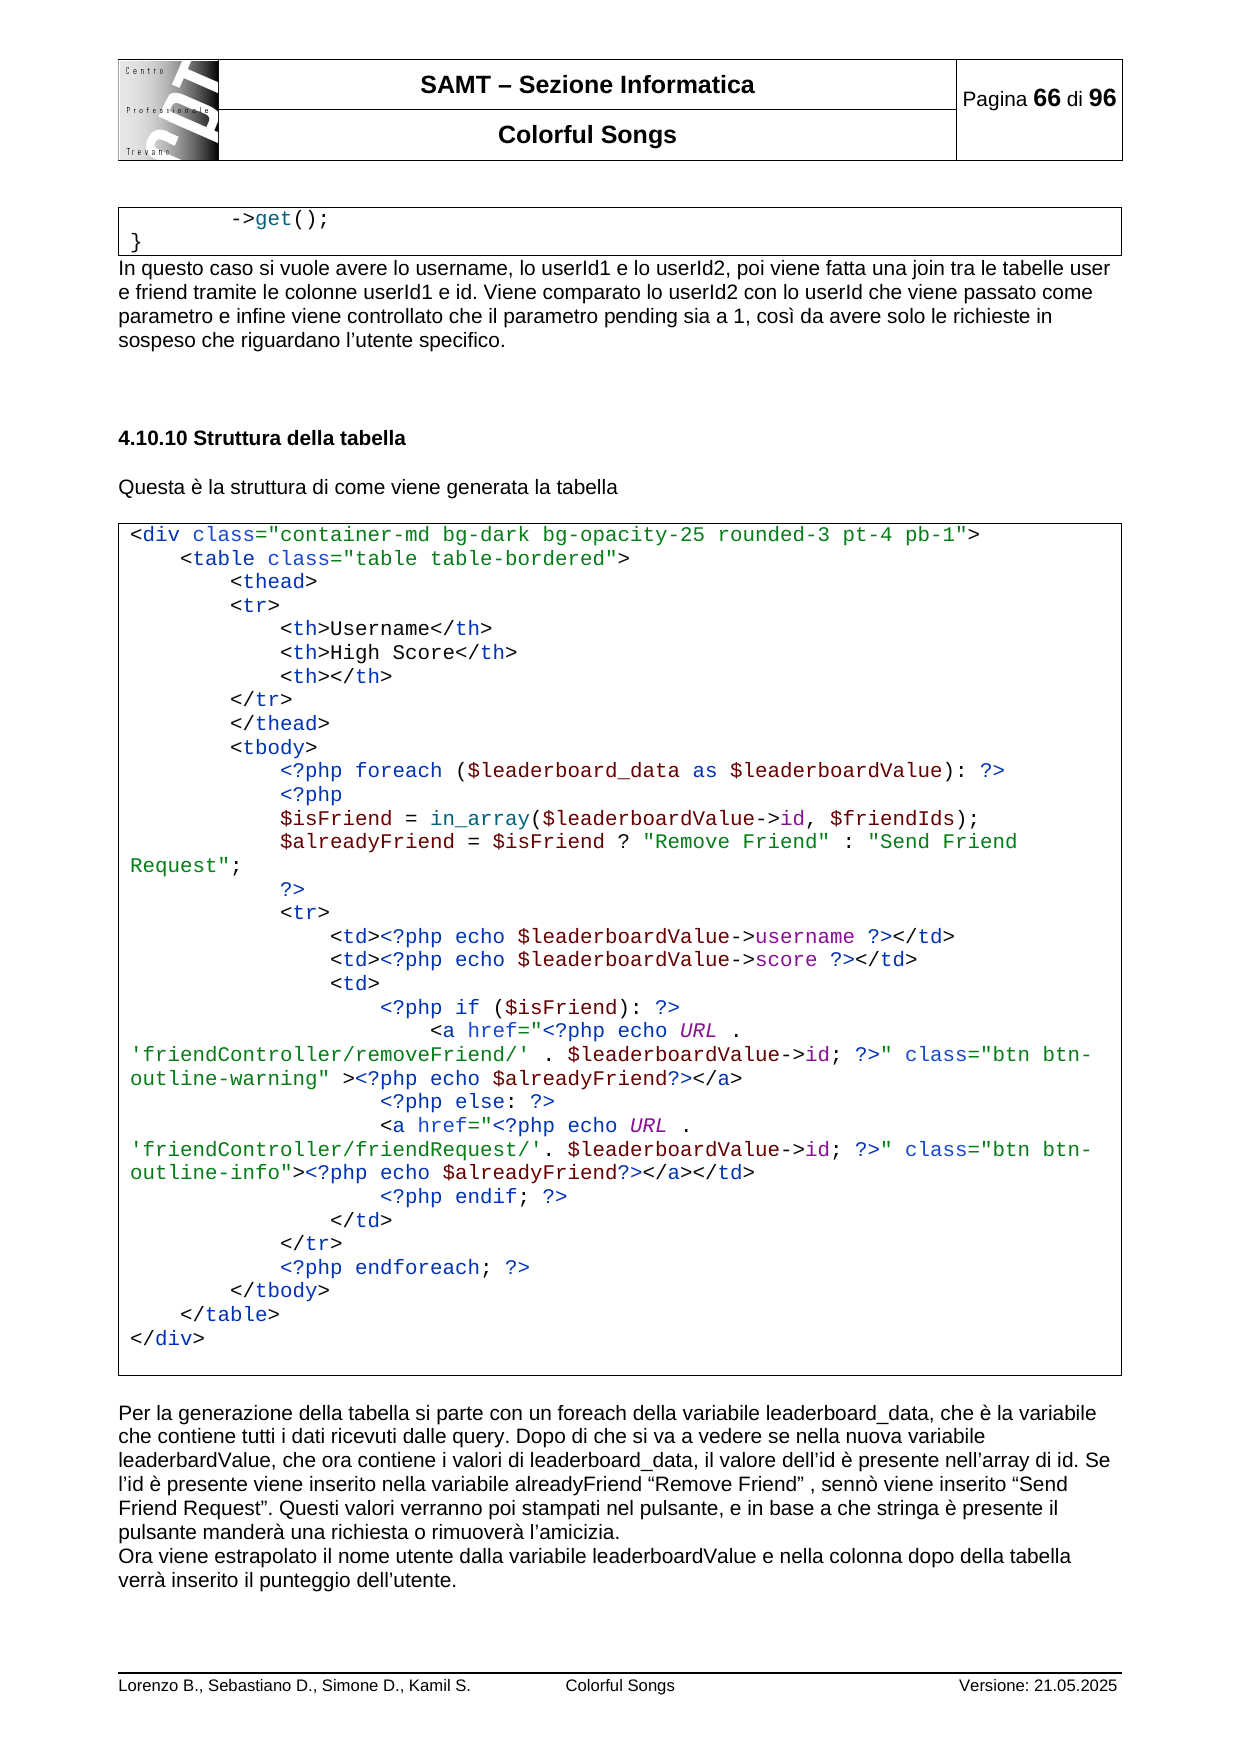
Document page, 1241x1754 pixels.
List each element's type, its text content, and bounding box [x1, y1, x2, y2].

picture [118, 60, 219, 160]
text Questa è la struttura di come viene generata la tabella [118, 475, 1122, 499]
table_header <div class="container-md bg-dark bg-opacity-25 rounded-3 pt-4 pb-1"> <table class="table table-bordered"> <thead> <tr> <th>Username</th> <th>High Score</th> <th></th> </tr> </thead> <tbody> <?php foreach ($leaderboard_data as $leaderboardValue): ?> <?php $isFriend = in_array($leaderboardValue->id, $friendIds); $alreadyFriend = $isFriend ? "Remove Friend" : "Send Friend Request"; ?> <tr> <td><?php echo $leaderboardValue->username ?></td> <td><?php echo $leaderboardValue->score ?></td> <td> <?php if ($isFriend): ?> <a href="<?php echo URL . 'friendController/removeFriend/' . $leaderboardValue->id; ?>" class="btn btn-outline-warning" ><?php echo $alreadyFriend?></a> <?php else: ?> <a href="<?php echo URL . 'friendController/friendRequest/'. $leaderboardValue->id; ?>" class="btn btn-outline-info"><?php echo $alreadyFriend?></a></td> <?php endif; ?> </td> </tr> <?php endforeach; ?> </tbody> </table> </div> [119, 524, 1121, 1375]
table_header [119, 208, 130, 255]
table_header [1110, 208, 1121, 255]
text Ora viene estrapolato il nome utente dalla variabile leaderboardValue e nella colonna dopo della tabella verrà inserito il punteggio dell’utente. [118, 1544, 1122, 1592]
subtitle Struttura della tabella [118, 426, 1122, 450]
text Per la generazione della tabella si parte con un foreach della variabile leaderboard_data, che è la variabile che contiene tutti i dati ricevuti dalle query. Dopo di che si va a vedere se nella nuova variabile leaderbardValue, che ora contiene i valori di leaderboard_data, il valore dell’id è presente nell’array di id. Se l’id è presente viene inserito nella variabile alreadyFriend “Remove Friend” , sennò viene inserito “Send Friend Request”. Questi valori verranno poi stampati nel pulsante, e in base a che stringa è presente il pulsante manderà una richiesta o rimuoverà l’amicizia. [118, 1400, 1122, 1544]
text In questo caso si vuole avere lo username, lo userId1 e lo userId2, poi viene fatta una join tra le tabelle user e friend tramite le colonne userId1 e id. Viene comparato lo userId2 con lo userId che viene passato come parametro e infine viene controllato che il parametro pending sia a 1, così da avere solo le richieste in sospeso che riguardano l’utente specifico. [118, 256, 1122, 352]
